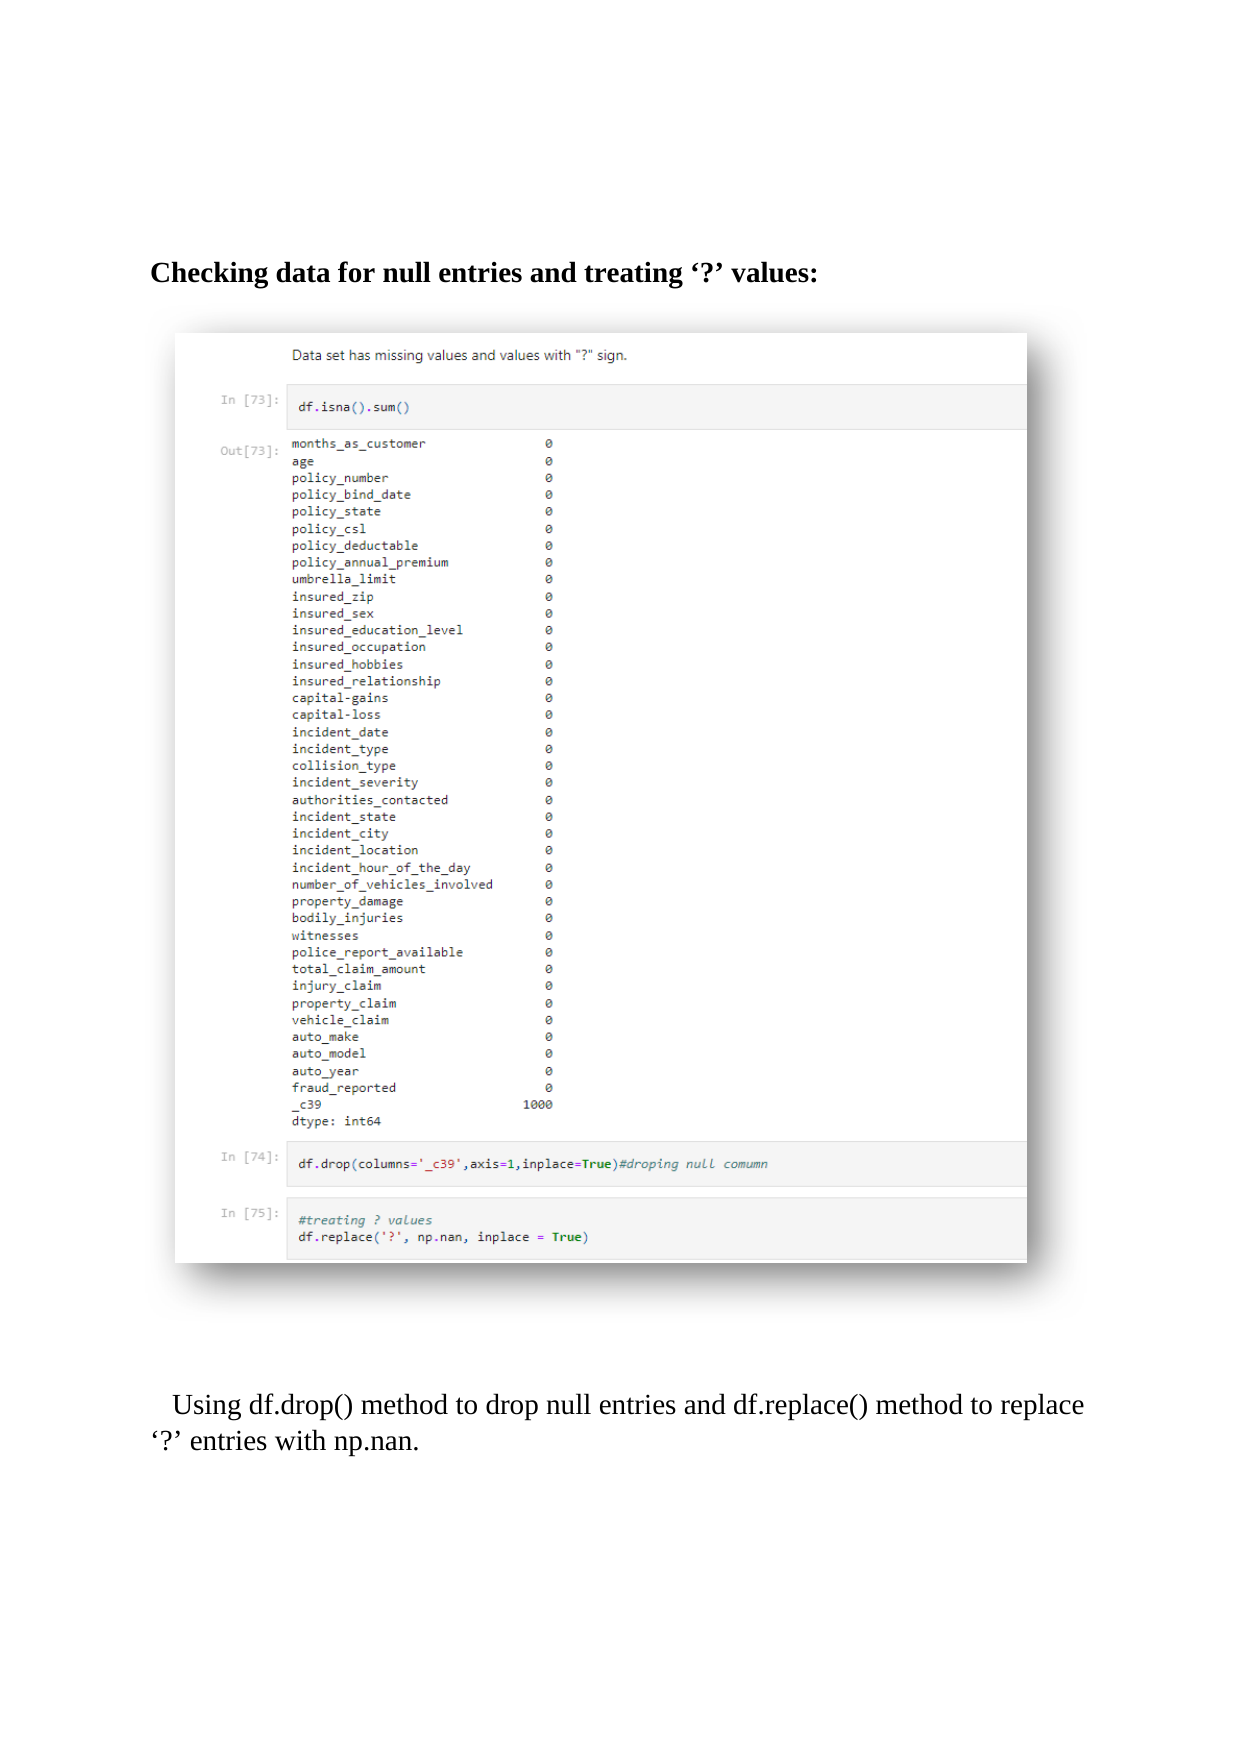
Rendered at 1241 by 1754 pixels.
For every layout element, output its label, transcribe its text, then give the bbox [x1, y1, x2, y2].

picture [175, 333, 1027, 1263]
text Using df.drop() method to drop null entries and df.replace() method to replace ‘?’ entries with np.nan. [150, 1387, 1090, 1457]
text Checking data for null entries and treating ‘?’ values: [150, 256, 1090, 289]
